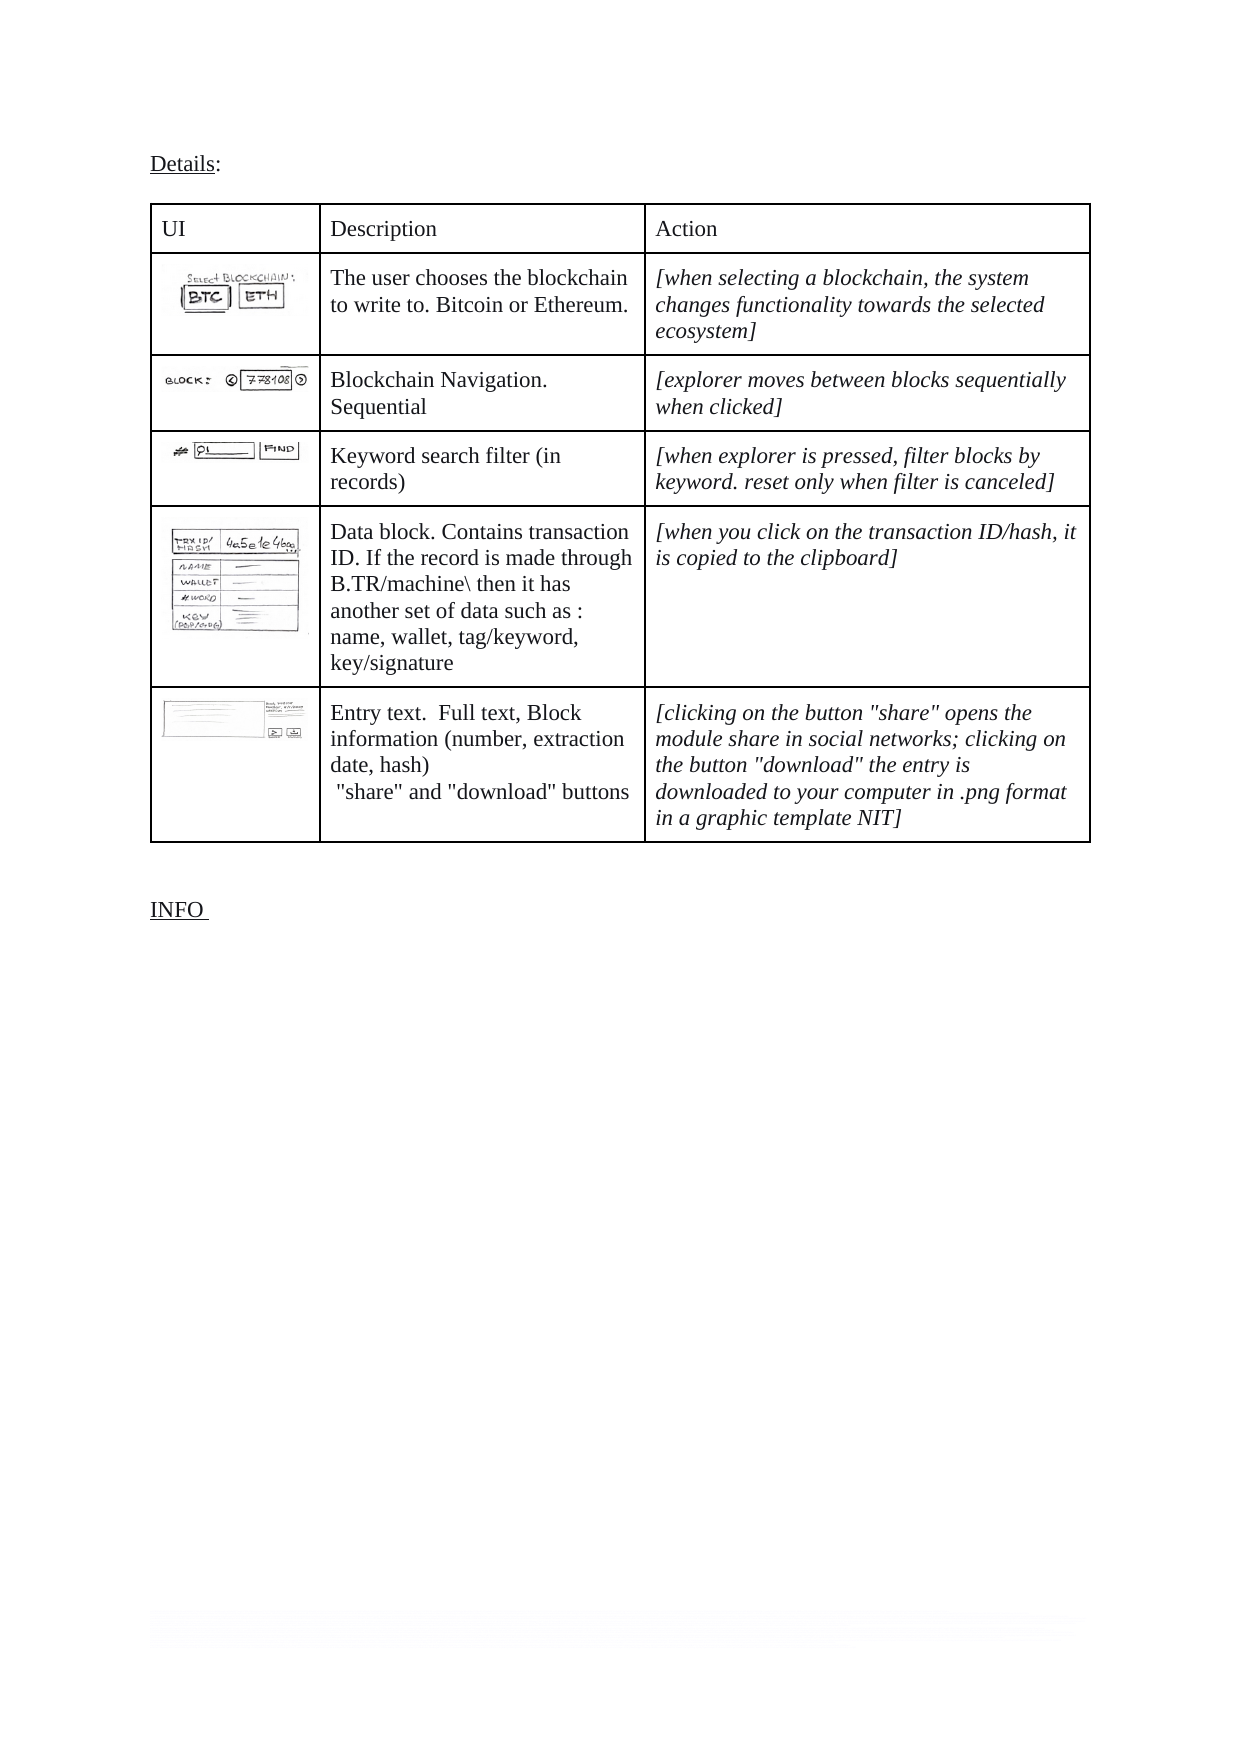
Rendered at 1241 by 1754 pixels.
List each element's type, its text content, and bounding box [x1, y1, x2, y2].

table_header UI [152, 205, 319, 252]
picture [161, 366, 309, 392]
table_cell The user chooses the blockchain to write to. Bitcoin or Ethereum. [321, 254, 644, 354]
picture [161, 698, 309, 741]
table_cell [when selecting a blockchain, the system changes functionality towards the selected ecosystem] [646, 254, 1089, 354]
table_cell Blockchain Navigation. Sequential [321, 356, 644, 429]
table_cell [152, 507, 319, 686]
table_header Description [321, 205, 644, 252]
table_cell [explorer moves between blocks sequentially when clicked] [646, 356, 1089, 429]
table_cell [clicking on the button "share" opens the module share in social networks; clicking on the button "download" the entry is downloaded to your computer in .png format in a graphic template NIT] [646, 688, 1089, 841]
table_header Action [646, 205, 1089, 252]
text Details: [150, 150, 1090, 176]
table_cell [when you click on the transaction ID/hash, it is copied to the clipboard] [646, 507, 1089, 686]
table_cell [152, 432, 319, 505]
table_cell Data block. Contains transaction ID. If the record is made through B.TR/machine\ then it has another set of data such as : name, wallet, tag/keyword, key/signature [321, 507, 644, 686]
picture [161, 264, 309, 316]
table_cell Keyword search filter (in records) [321, 432, 644, 505]
table_cell [when explorer is pressed, filter blocks by keyword. reset only when filter is canceled] [646, 432, 1089, 505]
text INFO [150, 896, 1090, 922]
picture [161, 442, 309, 463]
table_cell [152, 254, 319, 354]
table_cell [152, 356, 319, 429]
table_cell Entry text. Full text, Block information (number, extraction date, hash) "share" and "download" buttons [321, 688, 644, 841]
picture [161, 517, 309, 639]
table_cell [152, 688, 319, 841]
